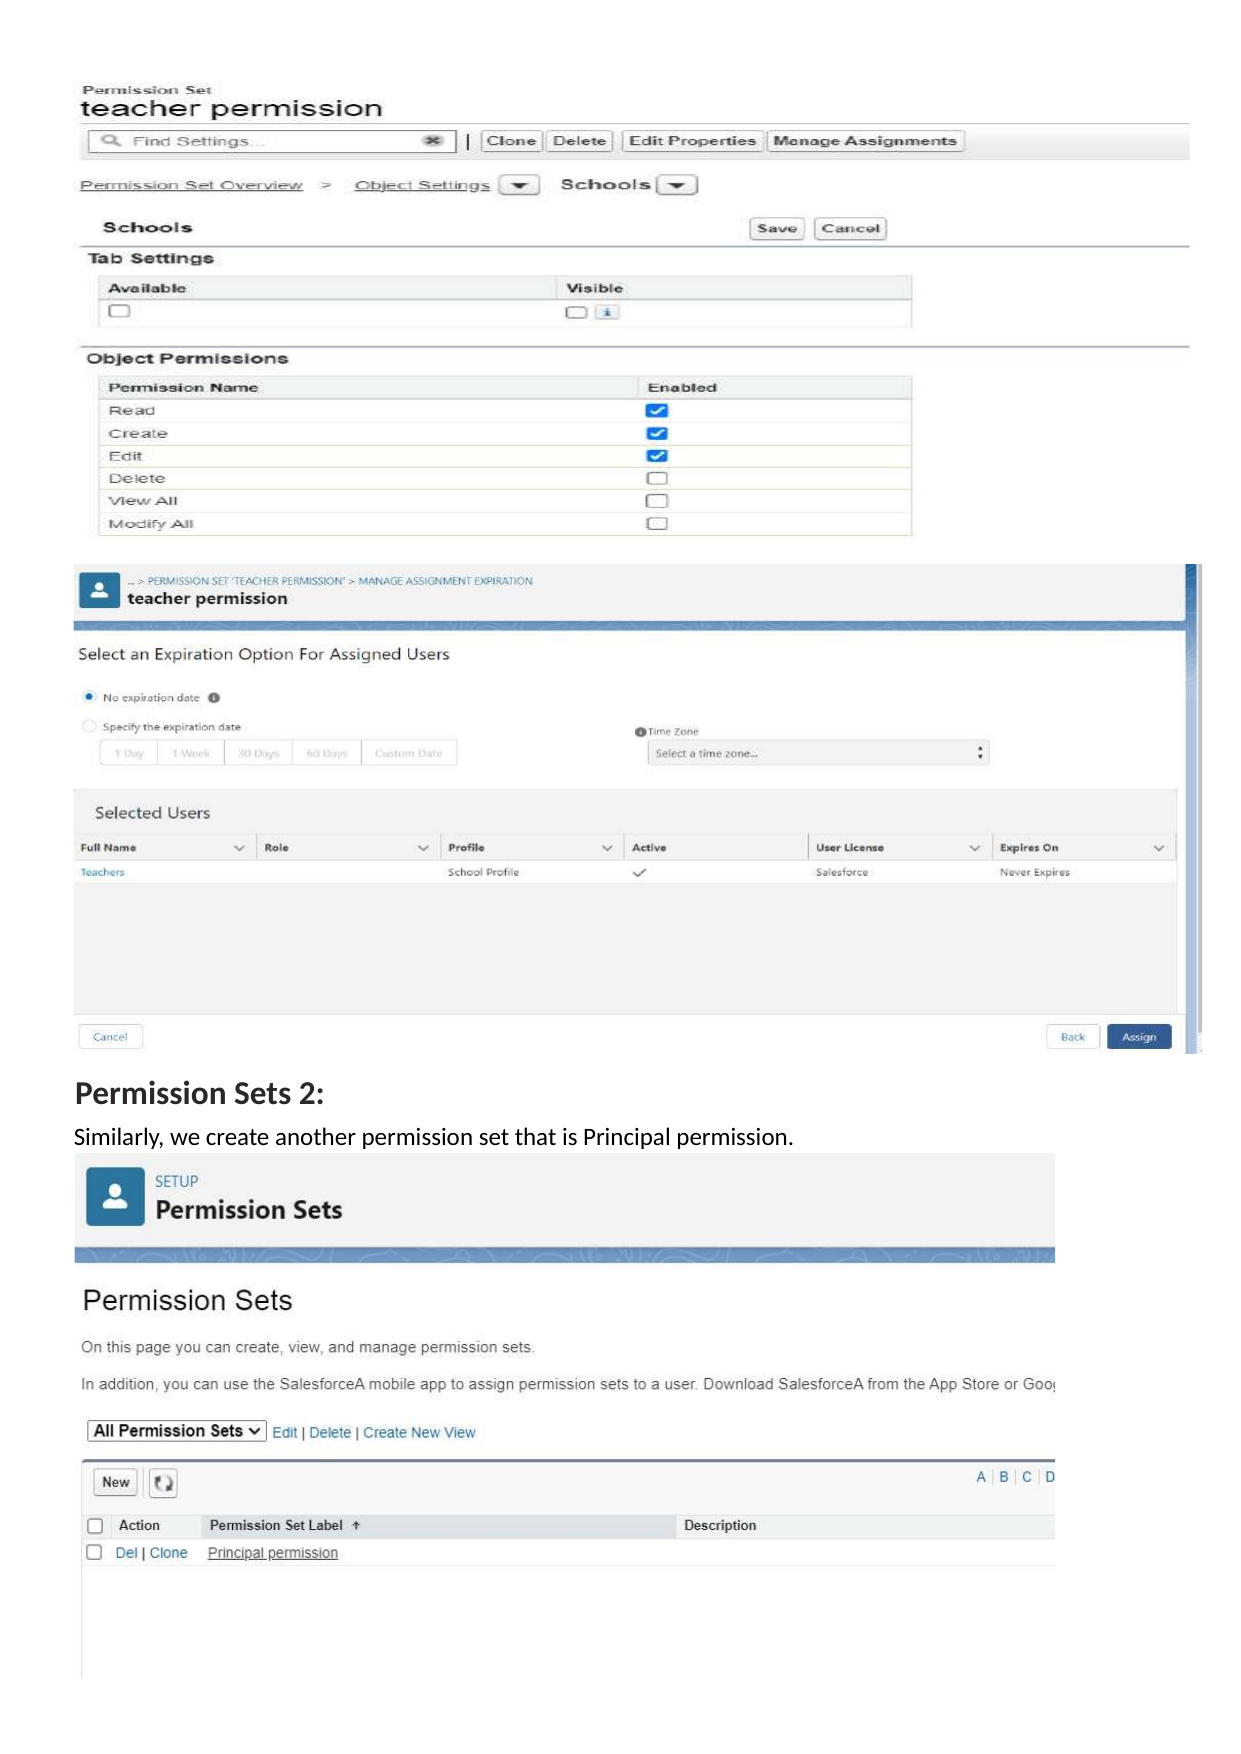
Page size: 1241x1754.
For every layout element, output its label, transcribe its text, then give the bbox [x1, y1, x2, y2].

picture [73, 75, 1190, 546]
picture [73, 564, 1203, 1054]
picture [74, 1153, 1056, 1678]
text Permission Sets 2: [75, 1072, 1165, 1113]
